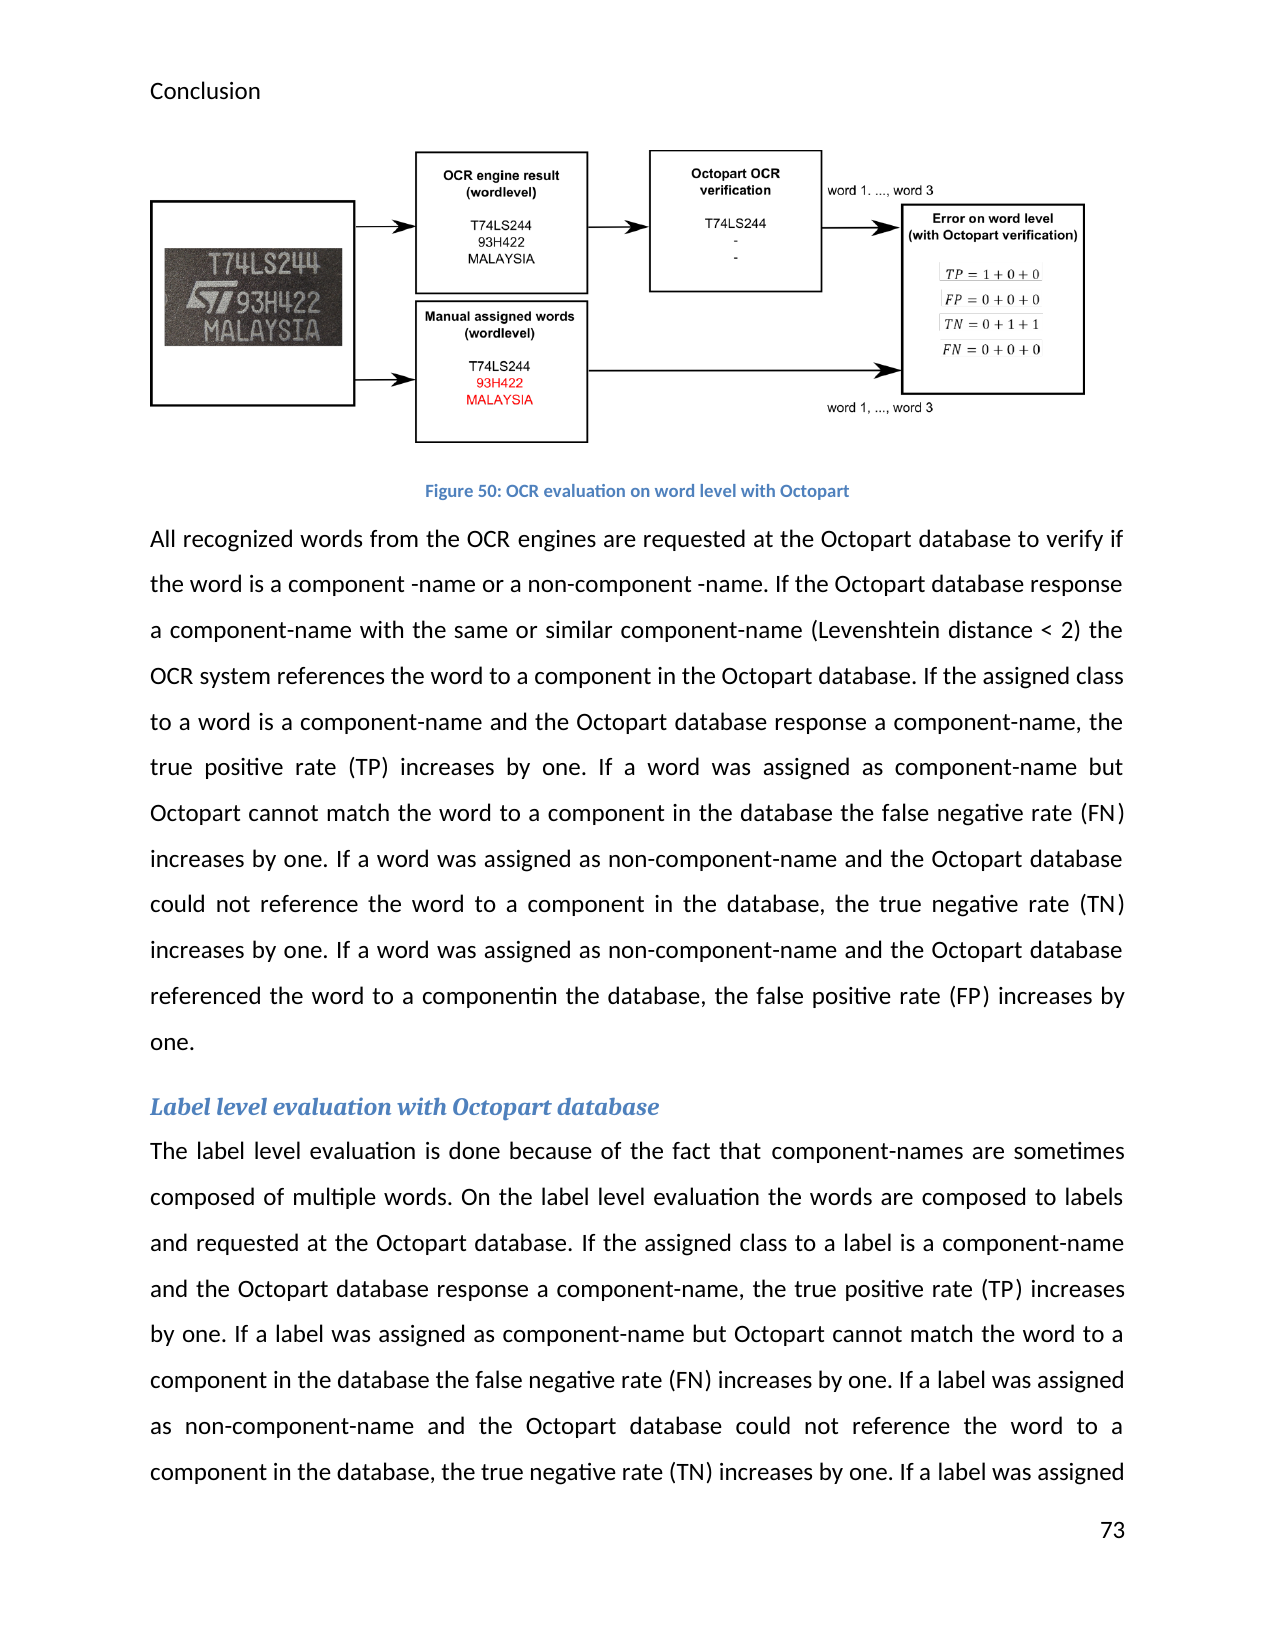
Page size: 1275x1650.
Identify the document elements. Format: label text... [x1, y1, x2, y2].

text All recognized words from the OCR engines are requested at the Octopart database to verify if the word is a component -name or a non-component -name. If the Octopart database response a component-name with the same or similar component-name (Levenshtein distance < 2) the OCR system references the word to a component in the Octopart database. If the assigned class to a word is a component-name and the Octopart database response a component-name, the true positive rate (TP) increases by one. If a word was assigned as component-name but Octopart cannot match the word to a component in the database the false negative rate (FN) increases by one. If a word was assigned as non-component-name and the Octopart database could not reference the word to a component in the database, the true negative rate (TN) increases by one. If a word was assigned as non-component-name and the Octopart database referenced the word to a componentin the database, the false positive rate (FP) increases by one. [150, 523, 1125, 1056]
subtitle Label level evaluation with Octopart database [150, 1092, 1125, 1121]
picture [150, 150, 1085, 443]
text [150, 1136, 1125, 1486]
